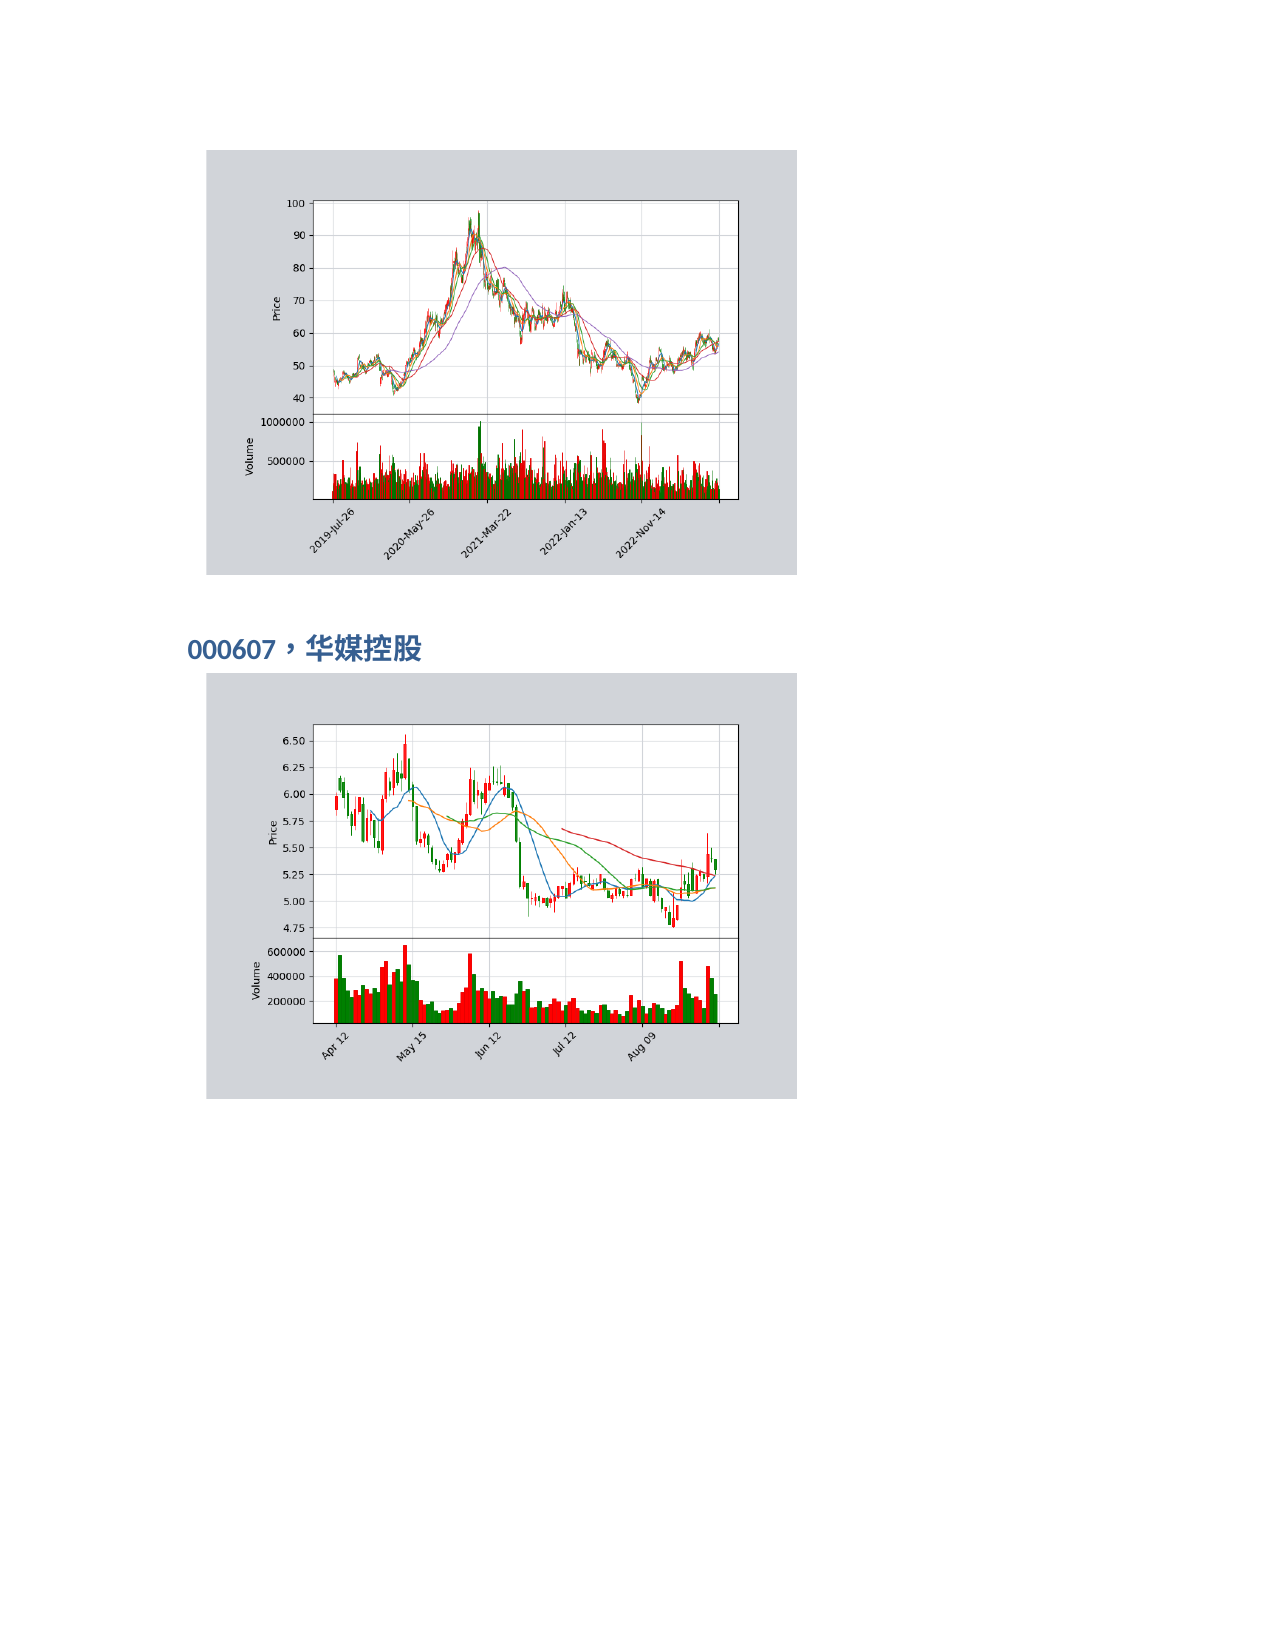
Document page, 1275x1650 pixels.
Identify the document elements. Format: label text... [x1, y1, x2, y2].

subtitle 000607，华媒控股 [187, 628, 1087, 668]
picture [206, 150, 797, 575]
picture [206, 673, 797, 1099]
